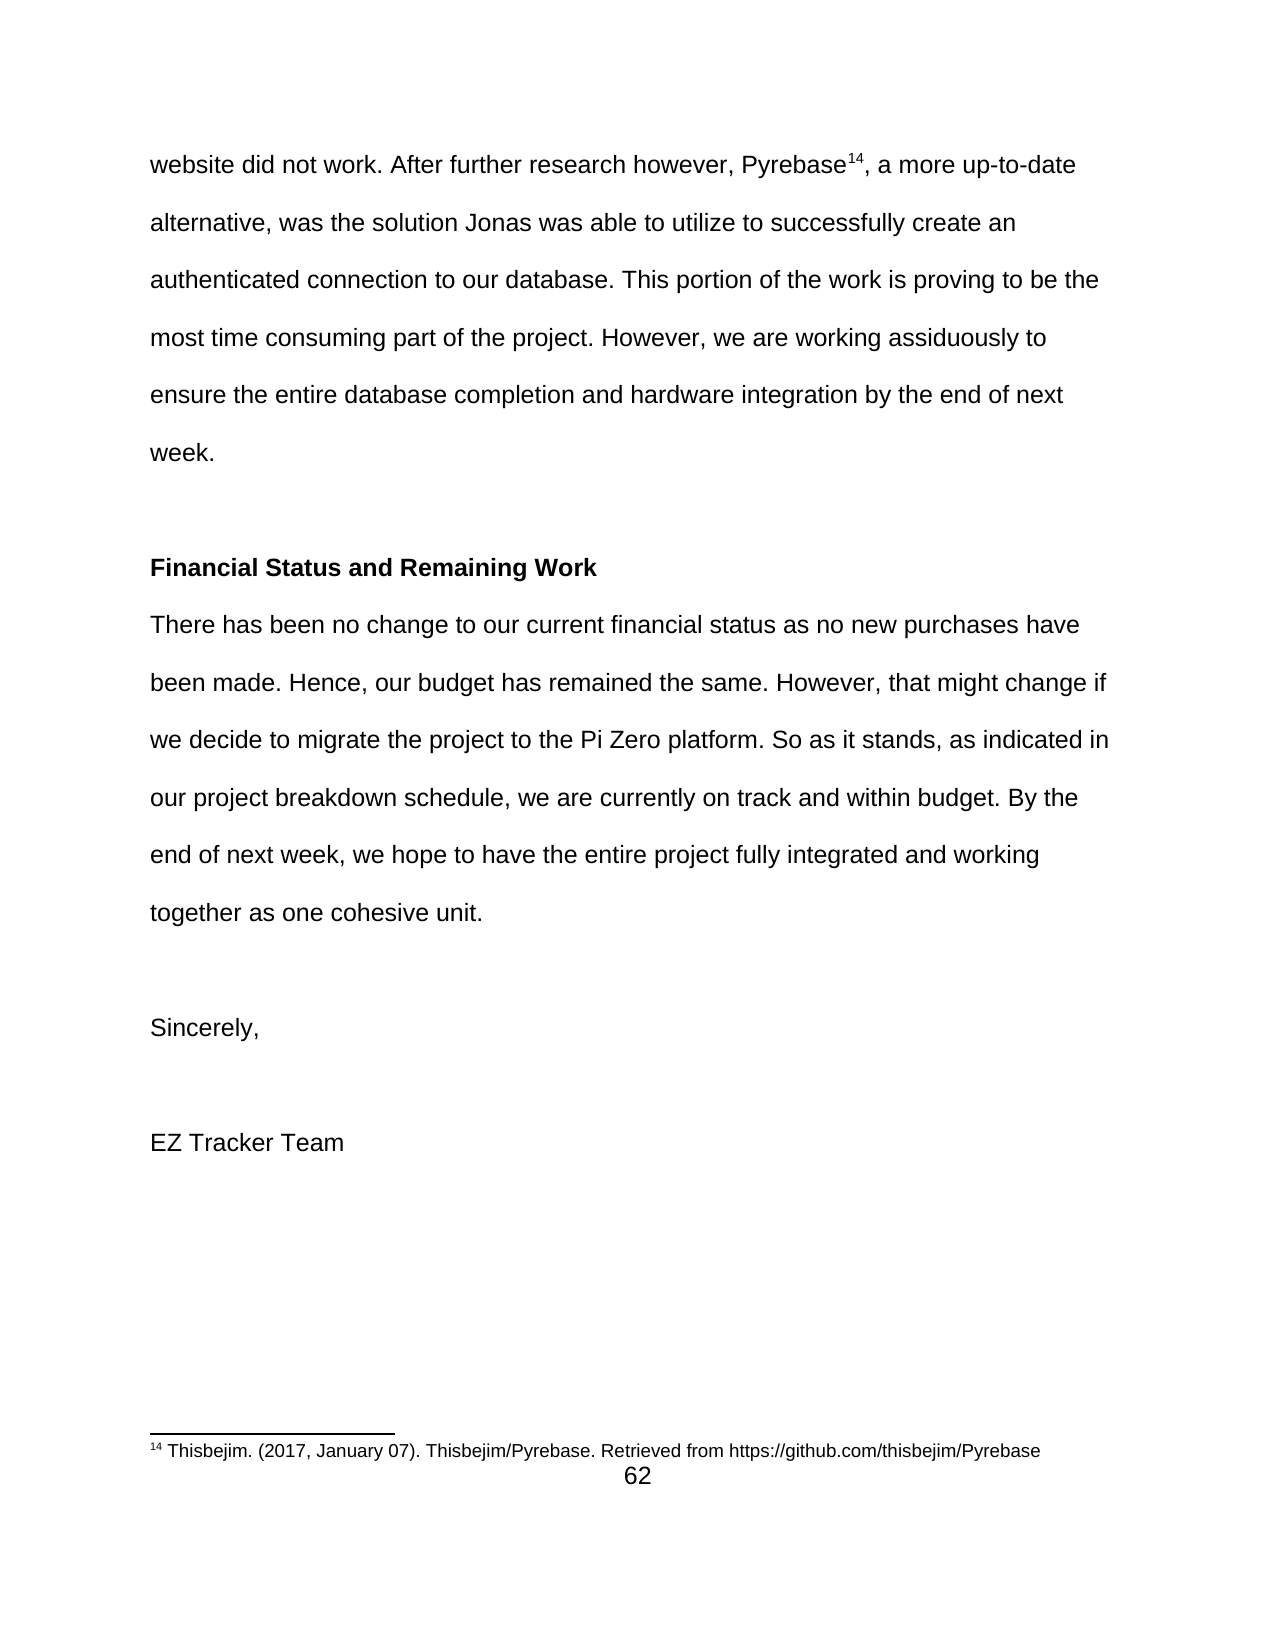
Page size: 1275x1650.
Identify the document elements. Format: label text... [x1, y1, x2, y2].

text Financial Status and Remaining Work [150, 552, 1125, 581]
text Sincerely, [150, 1012, 1125, 1041]
text EZ Tracker Team [150, 1127, 1125, 1156]
text There has been no change to our current financial status as no new purchases have been made. Hence, our budget has remained the same. However, that might change if we decide to migrate the project to the Pi Zero platform. So as it stands, as indicated in our project breakdown schedule, we are currently on track and within budget. By the end of next week, we hope to have the entire project fully integrated and working together as one cohesive unit. [150, 610, 1125, 926]
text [150, 150, 1125, 466]
